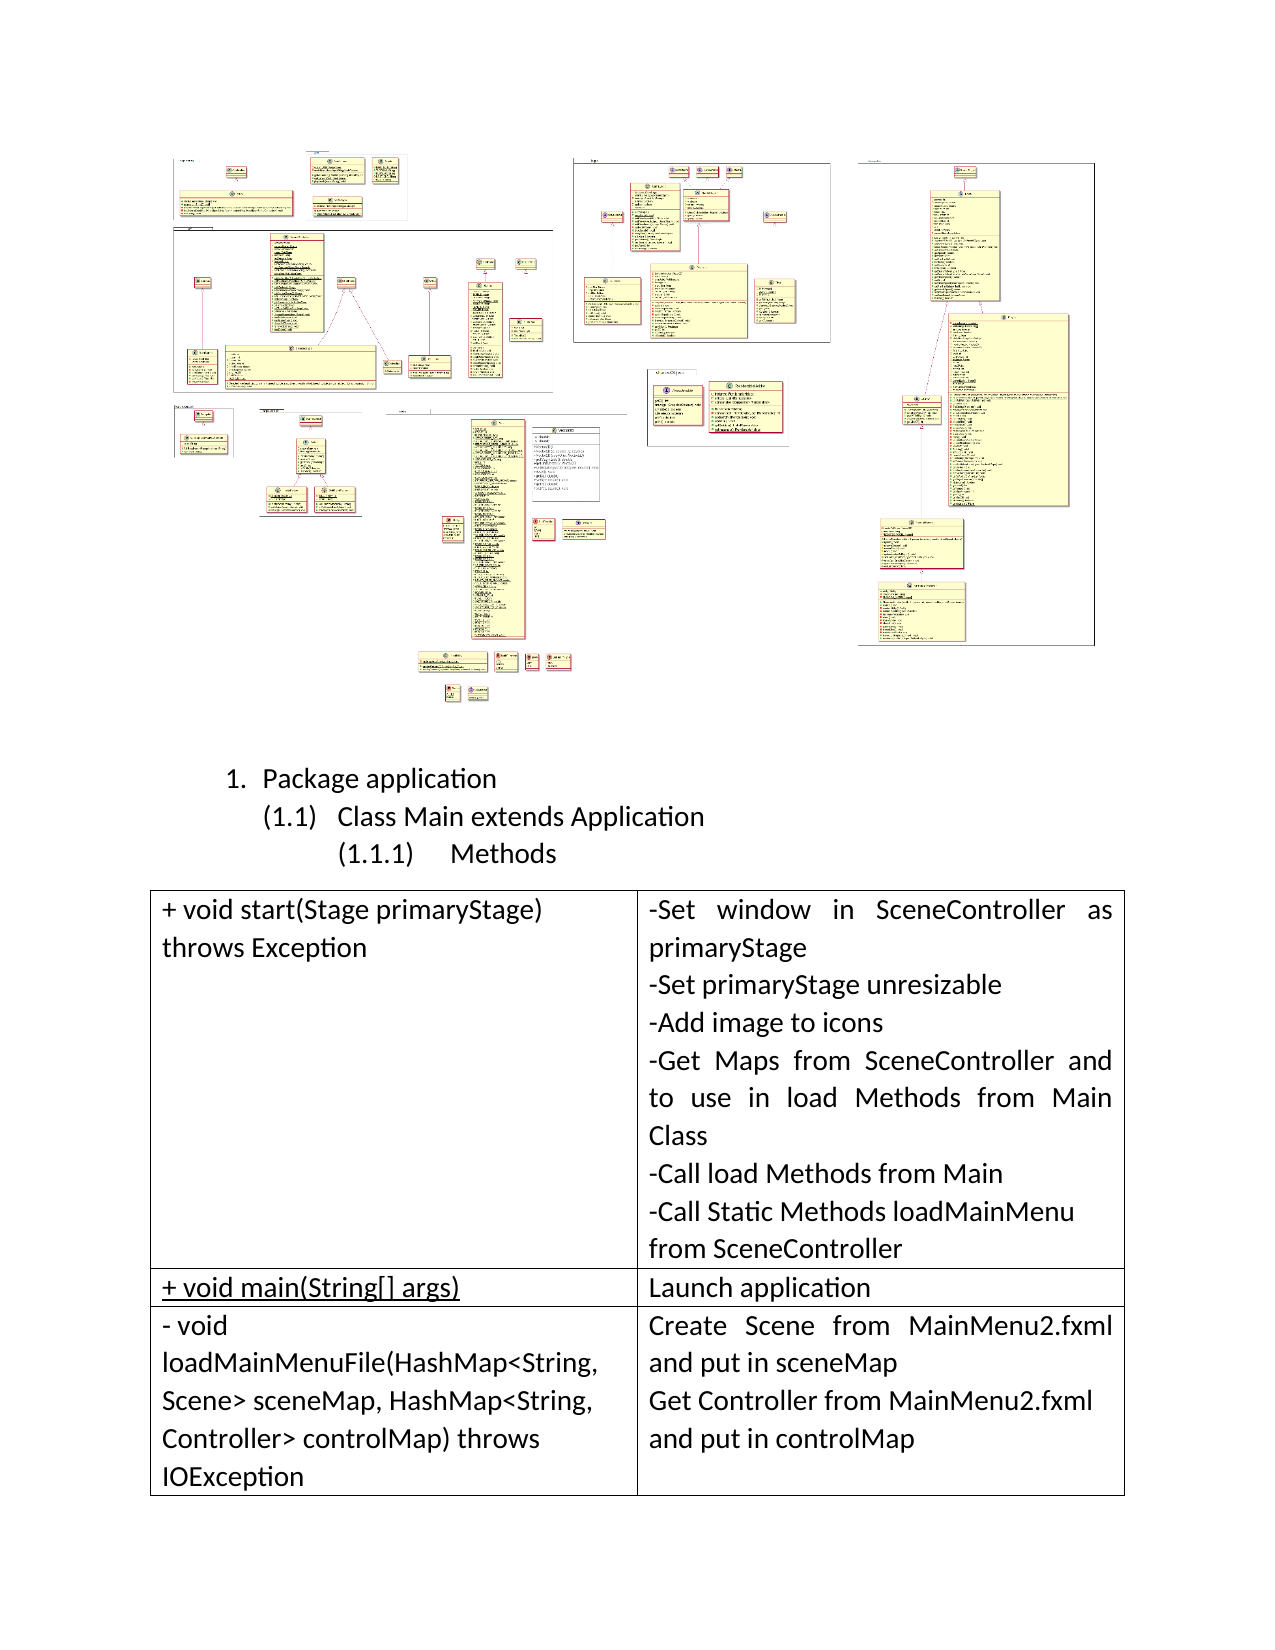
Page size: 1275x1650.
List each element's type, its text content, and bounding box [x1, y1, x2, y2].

table_cell - void loadMainMenuFile(HashMap<String, Scene> sceneMap, HashMap<String, Controller> controlMap) throws IOException [151, 1307, 637, 1495]
list Class Main extends Application [262, 798, 1125, 833]
table_cell + void main(String[] args) [151, 1269, 637, 1306]
table_cell Create Scene from MainMenu2.fxml and put in sceneMap Get Controller from MainMenu2.fxml and put in controlMap [638, 1307, 1124, 1495]
list Package application [225, 760, 1125, 796]
table_header + void start(Stage primaryStage) throws Exception [151, 891, 637, 1268]
picture [150, 150, 1125, 721]
list Methods [337, 836, 1125, 871]
table_header -Set window in SceneController as primaryStage -Set primaryStage unresizable -Add image to icons -Get Maps from SceneController and to use in load Methods from Main Class -Call load Methods from Main -Call Static Methods loadMainMenu from SceneController [638, 891, 1124, 1268]
table_cell Launch application [638, 1269, 1124, 1306]
